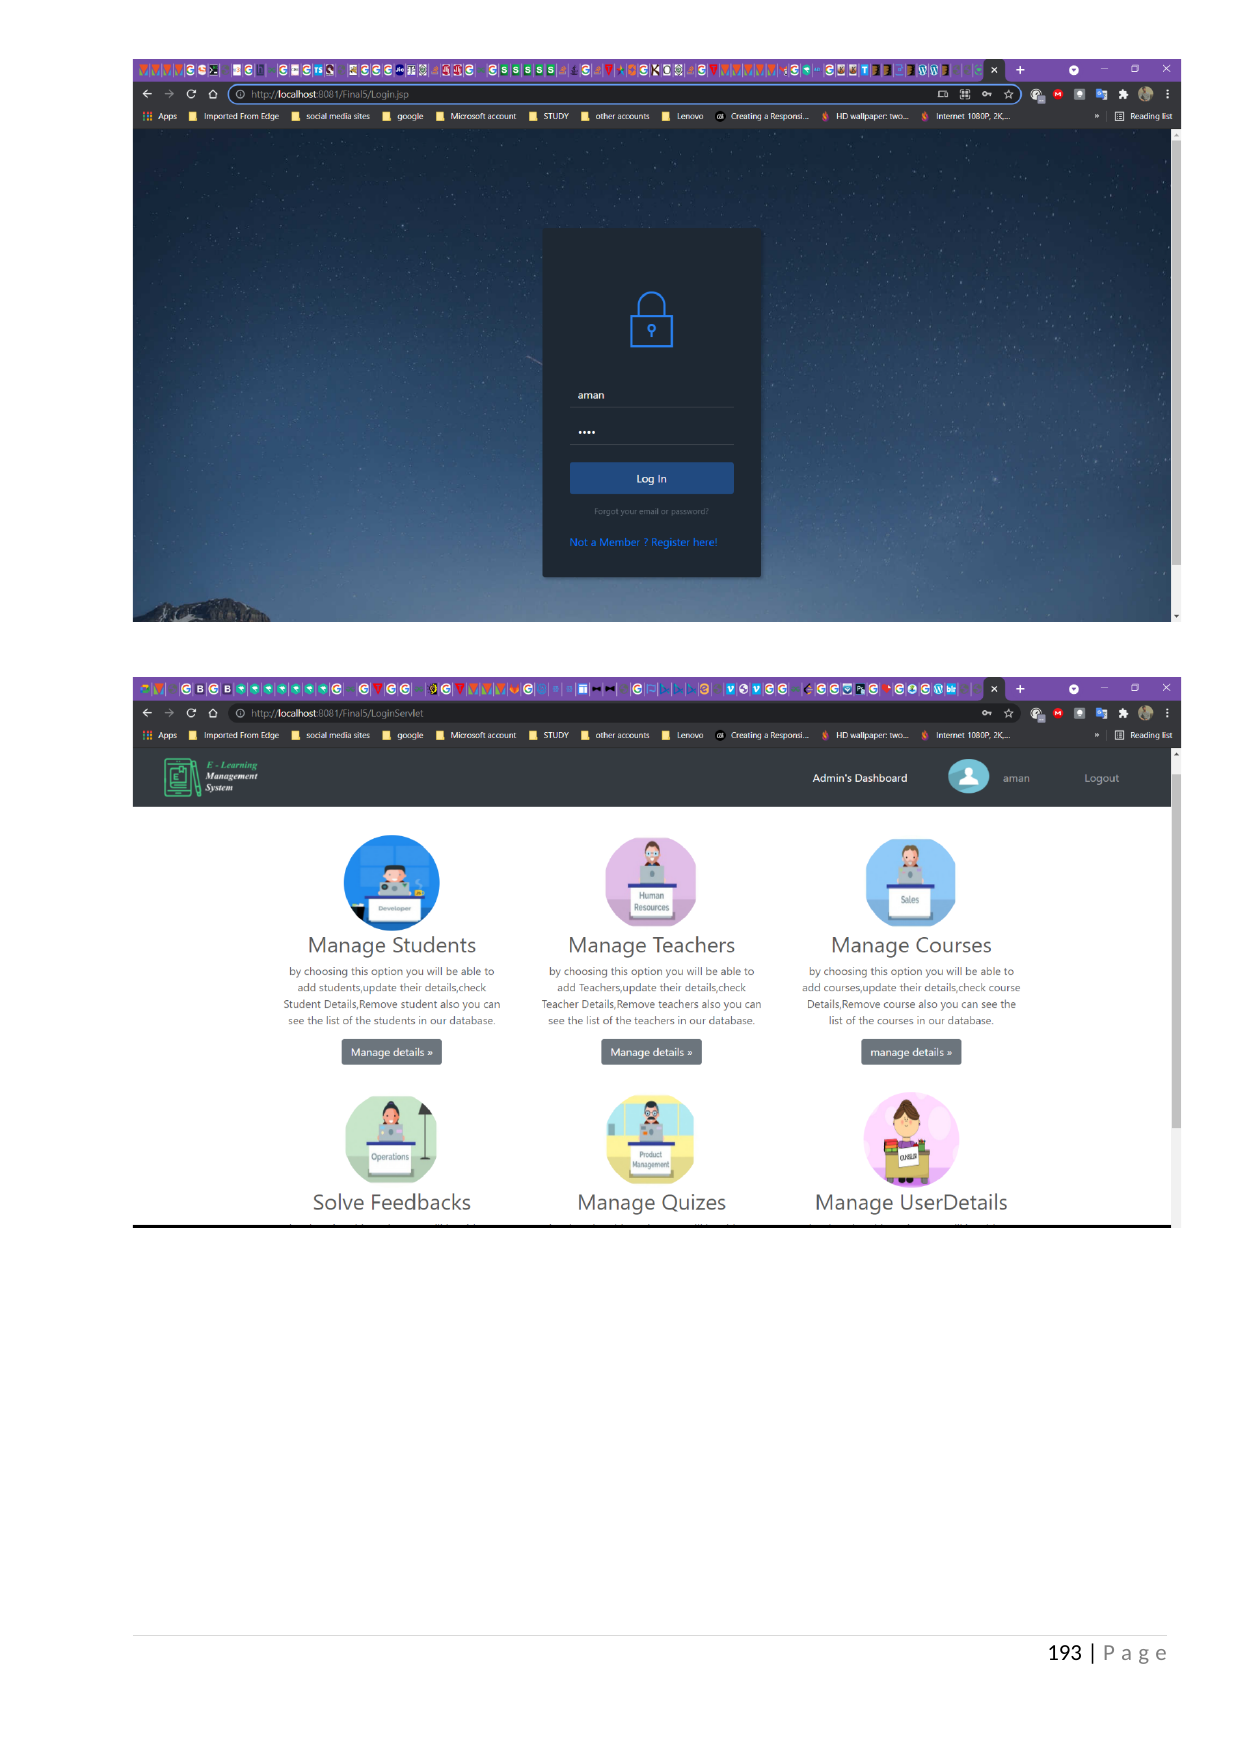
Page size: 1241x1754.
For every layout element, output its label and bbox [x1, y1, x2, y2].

picture [132, 59, 1182, 622]
picture [132, 677, 1182, 1228]
